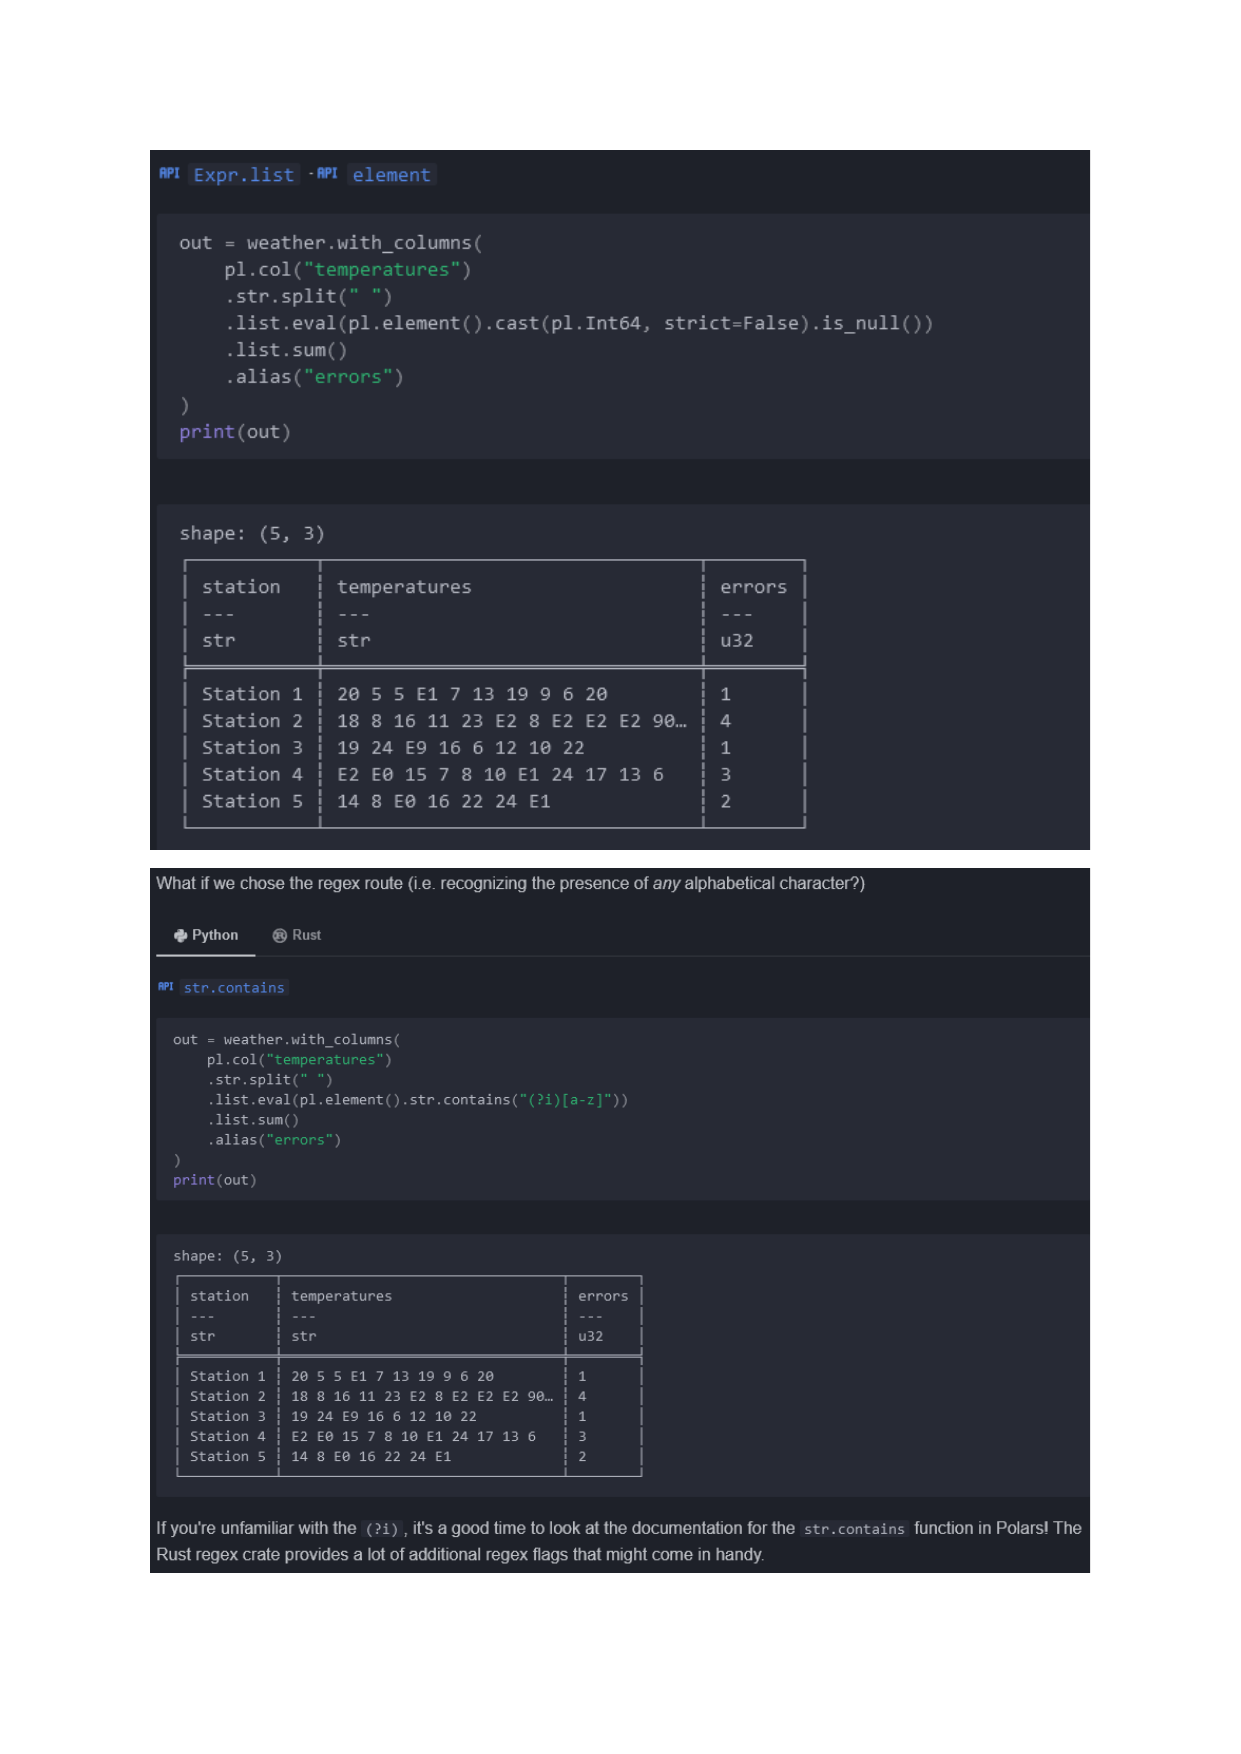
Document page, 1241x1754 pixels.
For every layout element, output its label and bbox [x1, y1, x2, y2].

picture [150, 868, 1091, 1573]
picture [150, 150, 1091, 850]
